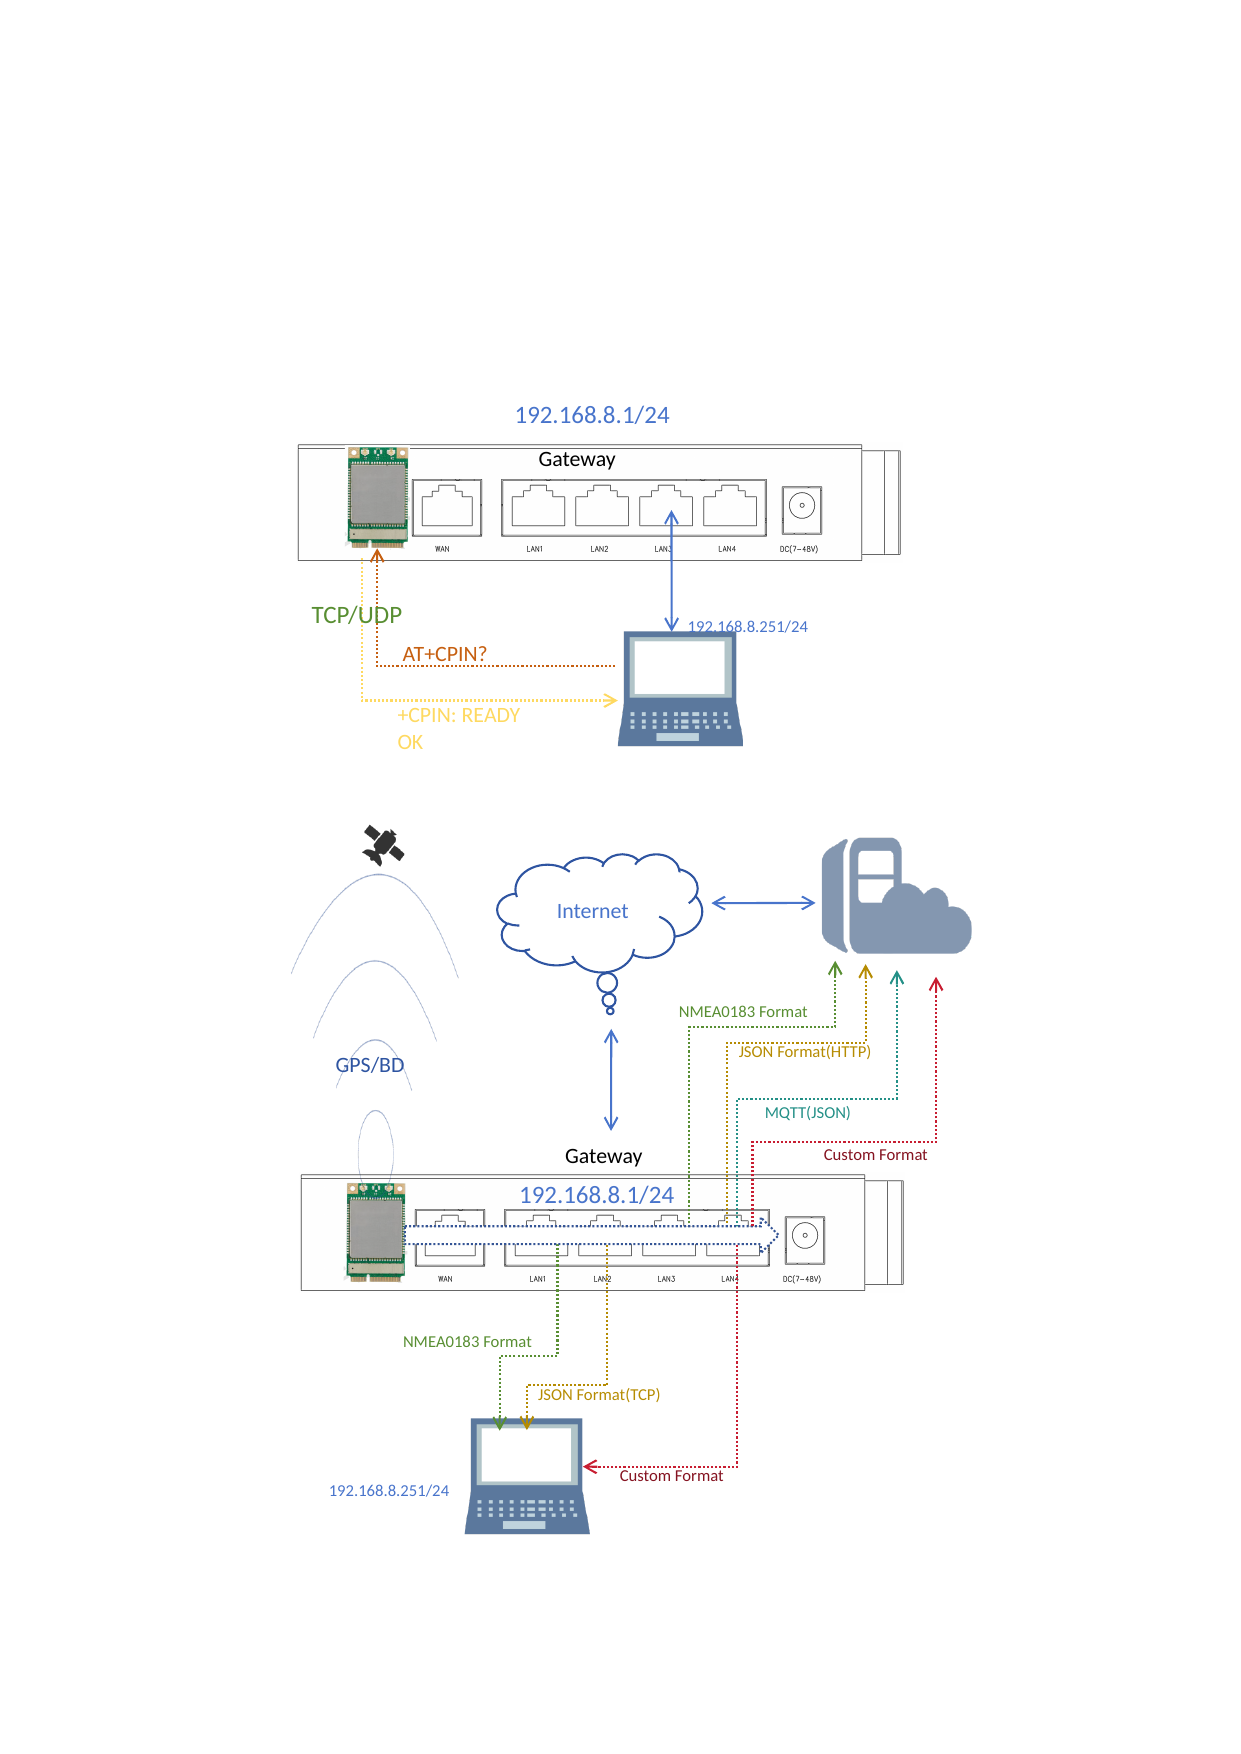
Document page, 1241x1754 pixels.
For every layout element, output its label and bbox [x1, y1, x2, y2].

picture [296, 442, 903, 563]
picture [821, 820, 972, 971]
picture [288, 821, 906, 1293]
picture [617, 630, 743, 747]
picture [464, 1418, 590, 1535]
